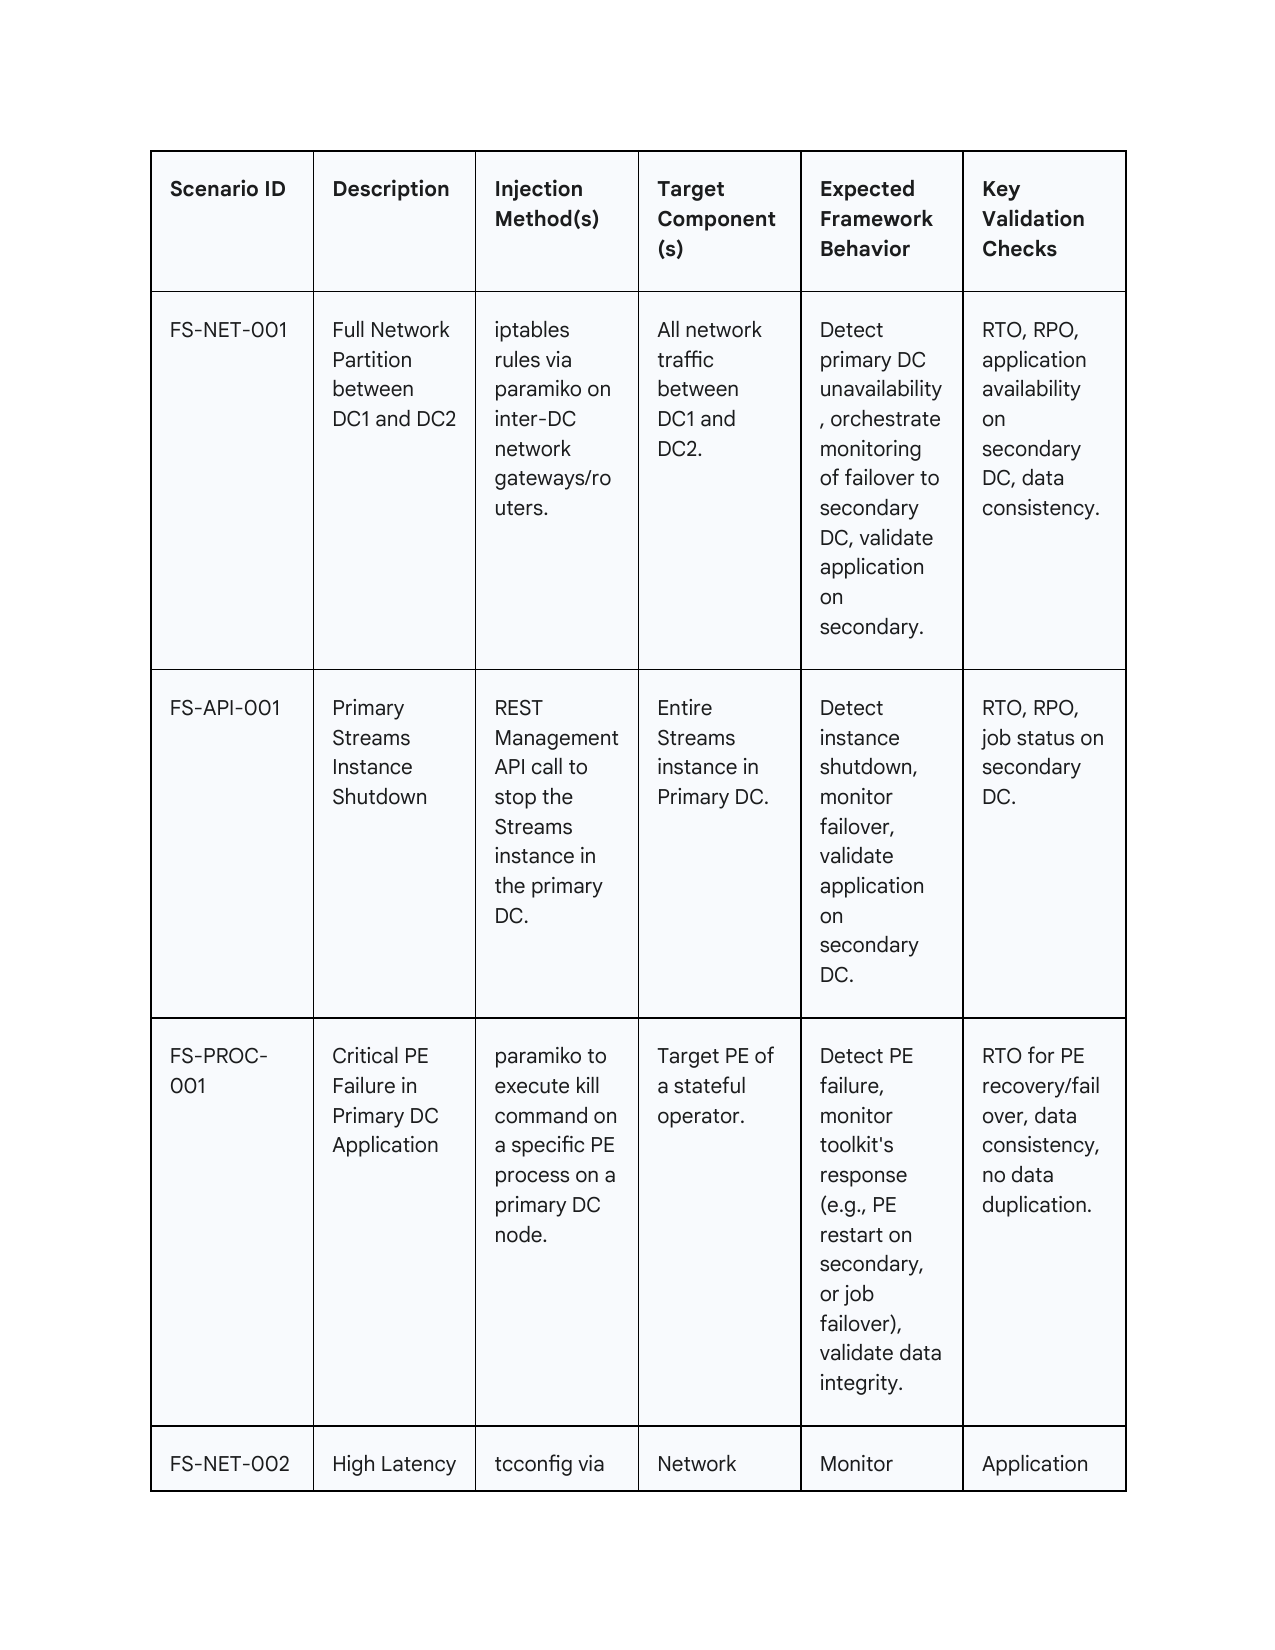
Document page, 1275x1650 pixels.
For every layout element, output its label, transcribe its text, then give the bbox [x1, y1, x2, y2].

table_cell FS-PROC-001 [152, 1019, 313, 1425]
table_header Description [314, 152, 475, 291]
table_header Injection Method(s) [476, 152, 638, 291]
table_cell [964, 1427, 1125, 1490]
table_cell Primary Streams Instance Shutdown [314, 670, 475, 1017]
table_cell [314, 1427, 475, 1490]
table_header Expected Framework Behavior [802, 152, 962, 291]
table_header Key Validation Checks [964, 152, 1125, 291]
table_cell Detect primary DC unavailability, orchestrate monitoring of failover to secondary DC, validate application on secondary. [802, 292, 962, 669]
table_cell FS-API-001 [152, 670, 313, 1017]
table_cell FS-NET-002 [152, 1427, 313, 1490]
table_cell FS-NET-001 [152, 292, 313, 669]
table_cell RTO, RPO, application availability on secondary DC, data consistency. [964, 292, 1125, 669]
table_cell All network traffic between DC1 and DC2. [639, 292, 800, 669]
table_cell RTO for PE recovery/failover, data consistency, no data duplication. [964, 1019, 1125, 1425]
table_cell Detect instance shutdown, monitor failover, validate application on secondary DC. [802, 670, 962, 1017]
table_cell Critical PE Failure in Primary DC Application [314, 1019, 475, 1425]
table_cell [639, 1427, 800, 1490]
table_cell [802, 1427, 962, 1490]
table_cell Entire Streams instance in Primary DC. [639, 670, 800, 1017]
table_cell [476, 1427, 638, 1490]
table_header Target Component(s) [639, 152, 800, 291]
table_cell Detect PE failure, monitor toolkit's response (e.g., PE restart on secondary, or job failover), validate data integrity. [802, 1019, 962, 1425]
table_cell iptables rules via paramiko on inter-DC network gateways/routers. [476, 292, 638, 669]
table_header Scenario ID [152, 152, 313, 291]
table_cell REST Management API call to stop the Streams instance in the primary DC. [476, 670, 638, 1017]
table_cell Target PE of a stateful operator. [639, 1019, 800, 1425]
table_cell Full Network Partition between DC1 and DC2 [314, 292, 475, 669]
table_cell RTO, RPO, job status on secondary DC. [964, 670, 1125, 1017]
table_cell paramiko to execute kill command on a specific PE process on a primary DC node. [476, 1019, 638, 1425]
